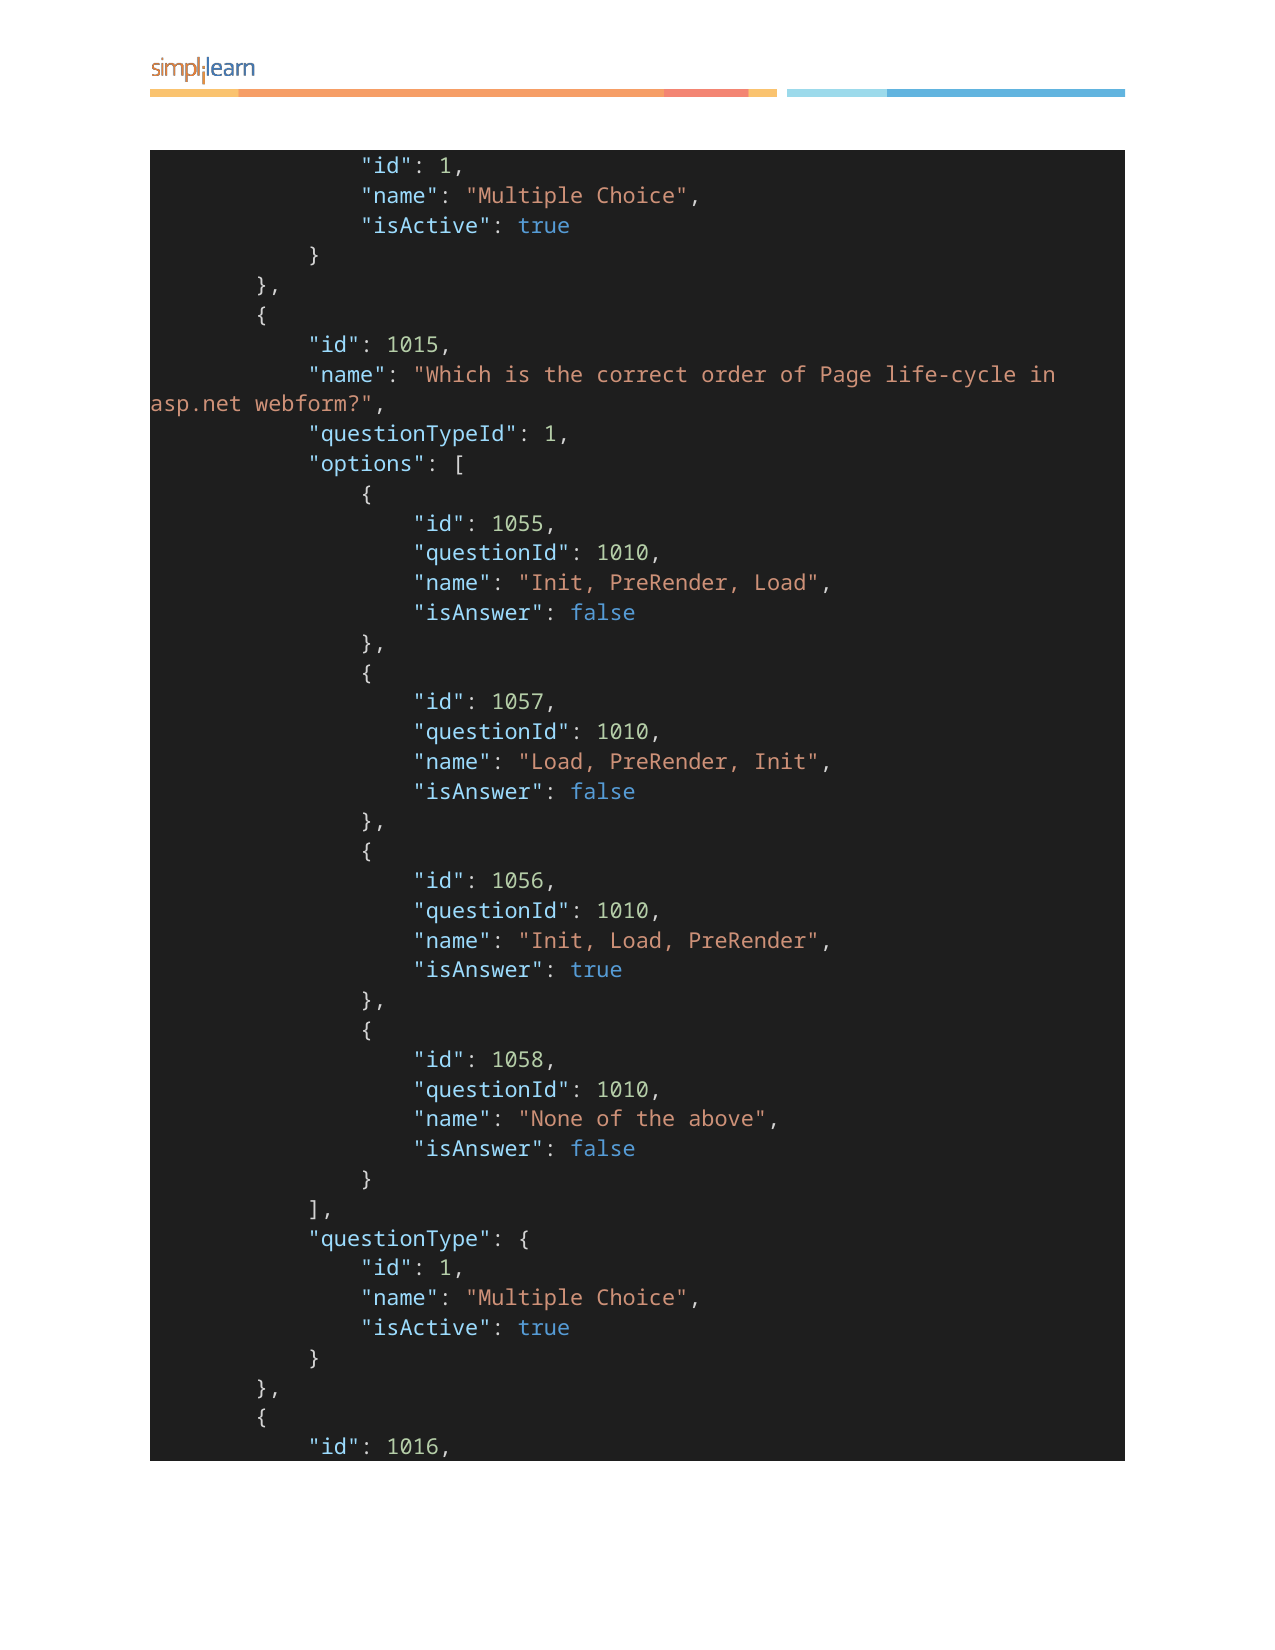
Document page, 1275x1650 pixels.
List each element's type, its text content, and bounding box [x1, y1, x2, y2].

text "id": 1056, [150, 865, 1125, 895]
text { [150, 299, 1125, 329]
text "name": "None of the above", [150, 1103, 1125, 1133]
text } [150, 239, 1125, 269]
picture [150, 52, 1125, 97]
text "questionId": 1010, [150, 895, 1125, 924]
text "name": "Multiple Choice", [150, 180, 1125, 209]
text "id": 1055, [150, 507, 1125, 537]
text { [150, 656, 1125, 686]
text "isAnswer": false [150, 1133, 1125, 1163]
text } [150, 1163, 1125, 1193]
text "isAnswer": false [150, 776, 1125, 805]
text { [150, 1401, 1125, 1431]
text "name": "Init, Load, PreRender", [150, 924, 1125, 954]
text "isActive": true [150, 1312, 1125, 1342]
text "id": 1058, [150, 1044, 1125, 1073]
text "id": 1, [150, 1252, 1125, 1282]
text "isActive": true [150, 209, 1125, 239]
text }, [150, 627, 1125, 656]
text } [150, 1342, 1125, 1371]
text ], [150, 1193, 1125, 1222]
text }, [150, 984, 1125, 1014]
text "name": "Which is the correct order of Page life-cycle in asp.net webform?", [150, 358, 1125, 418]
text "questionId": 1010, [150, 537, 1125, 567]
text { [150, 835, 1125, 865]
text }, [150, 805, 1125, 835]
text "id": 1016, [150, 1431, 1125, 1461]
text "questionId": 1010, [150, 1073, 1125, 1103]
text "name": "Init, PreRender, Load", [150, 567, 1125, 597]
text "name": "Load, PreRender, Init", [150, 746, 1125, 776]
text "options": [ [150, 448, 1125, 478]
text "questionId": 1010, [150, 716, 1125, 746]
text "id": 1057, [150, 686, 1125, 716]
text "questionTypeId": 1, [150, 418, 1125, 448]
text { [150, 1014, 1125, 1044]
text }, [150, 1371, 1125, 1401]
text { [150, 478, 1125, 507]
text "id": 1, [150, 150, 1125, 180]
text "name": "Multiple Choice", [150, 1282, 1125, 1312]
text "isAnswer": false [150, 597, 1125, 627]
text "questionType": { [150, 1222, 1125, 1252]
text "isAnswer": true [150, 954, 1125, 984]
text }, [150, 269, 1125, 299]
text "id": 1015, [150, 329, 1125, 358]
